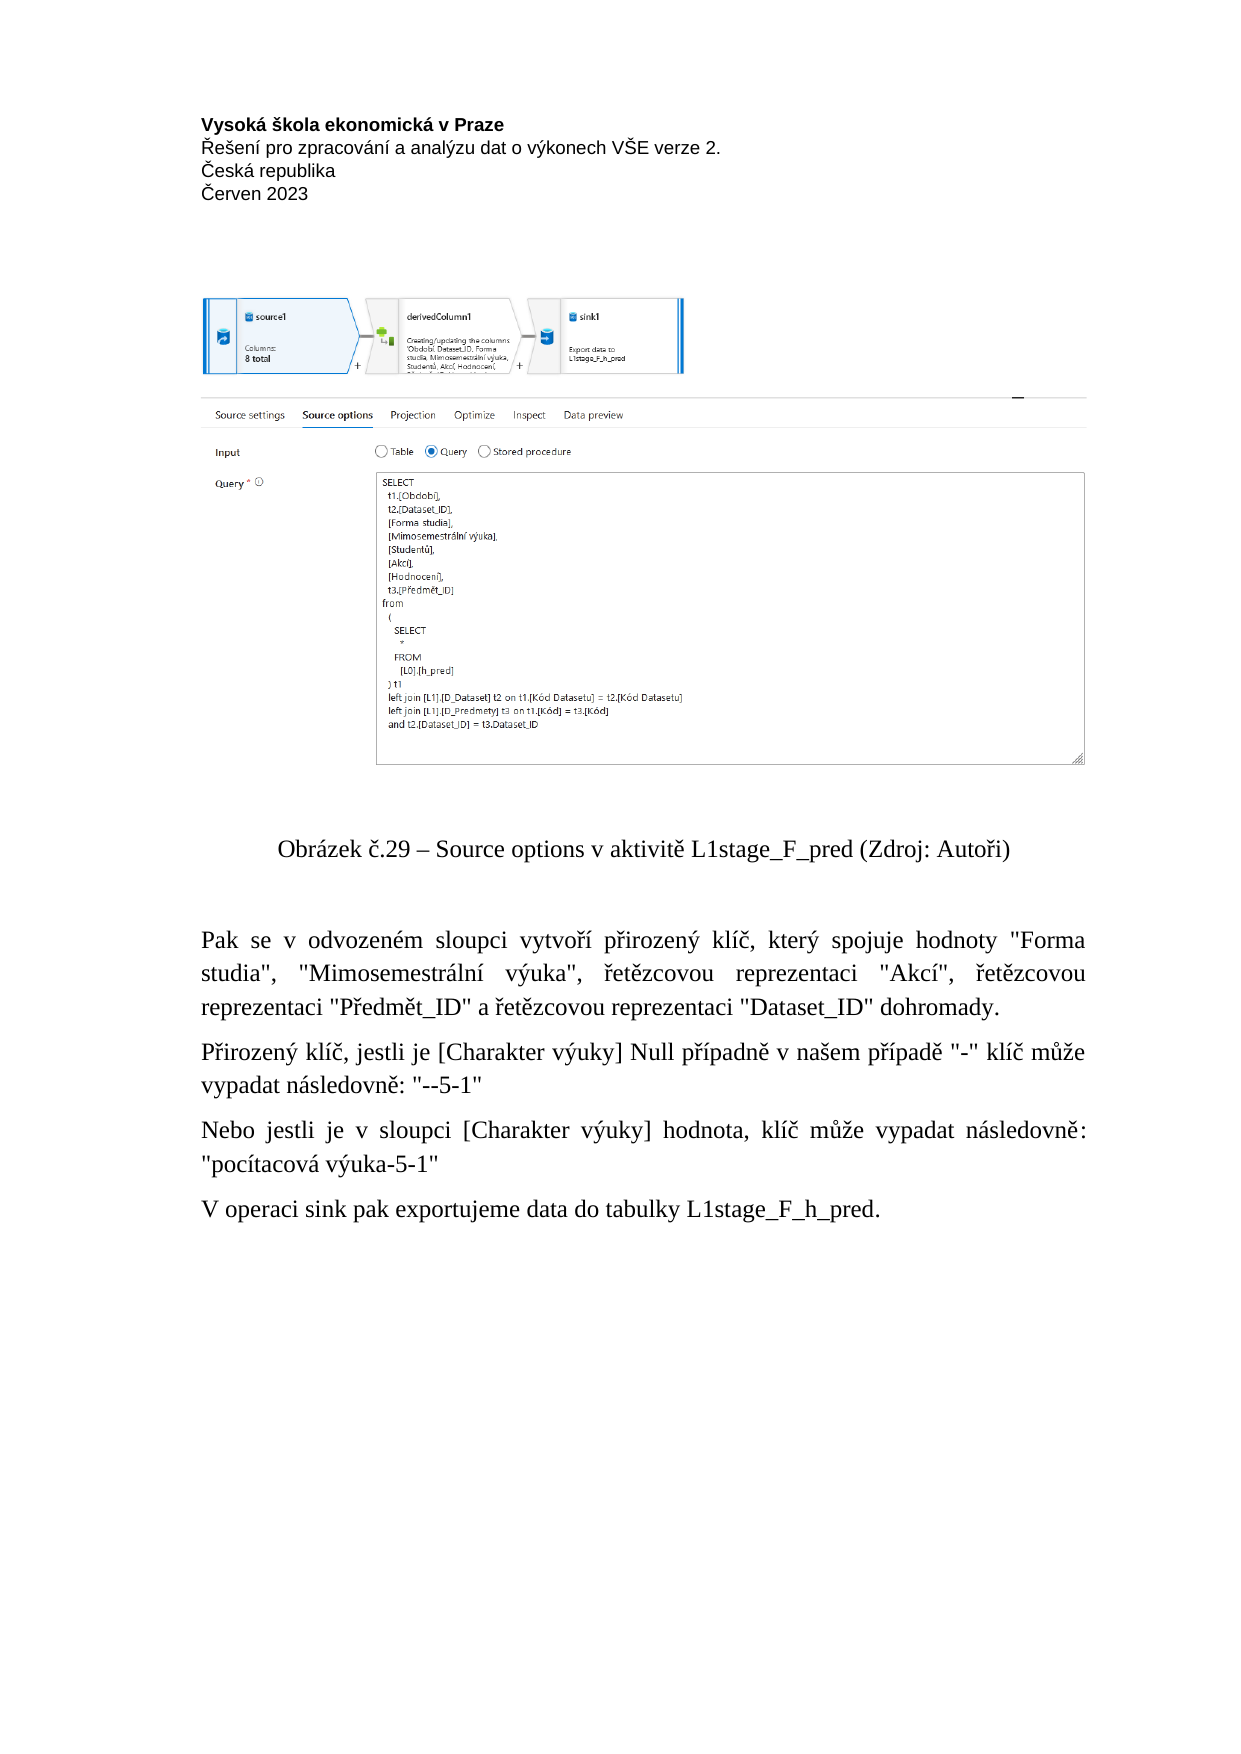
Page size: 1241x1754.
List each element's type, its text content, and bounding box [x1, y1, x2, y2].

picture [200, 295, 1087, 773]
text Přirozený klíč, jestli je [Charakter výuky] Null případně v našem případě "-" klíč může vypadat následovně: "--5-1" [201, 1037, 1087, 1099]
text Obrázek č.29 – Source options v aktivitě L1stage_F_pred (Zdroj: Autoři) [201, 834, 1087, 863]
text V operaci sink pak exportujeme data do tabulky L1stage_F_h_pred. [201, 1194, 1087, 1223]
text Pak se v odvozeném sloupci vytvoří přirozený klíč, který spojuje hodnoty "Forma studia", "Mimosemestrální výuka", řetězcovou reprezentaci "Akcí", řetězcovou reprezentaci "Předmět_ID" a řetězcovou reprezentaci "Dataset_ID" dohromady. [201, 926, 1087, 1020]
text Nebo jestli je v sloupci [Charakter výuky] hodnota, klíč může vypadat následovně: "pocítacová výuka-5-1" [201, 1116, 1087, 1177]
